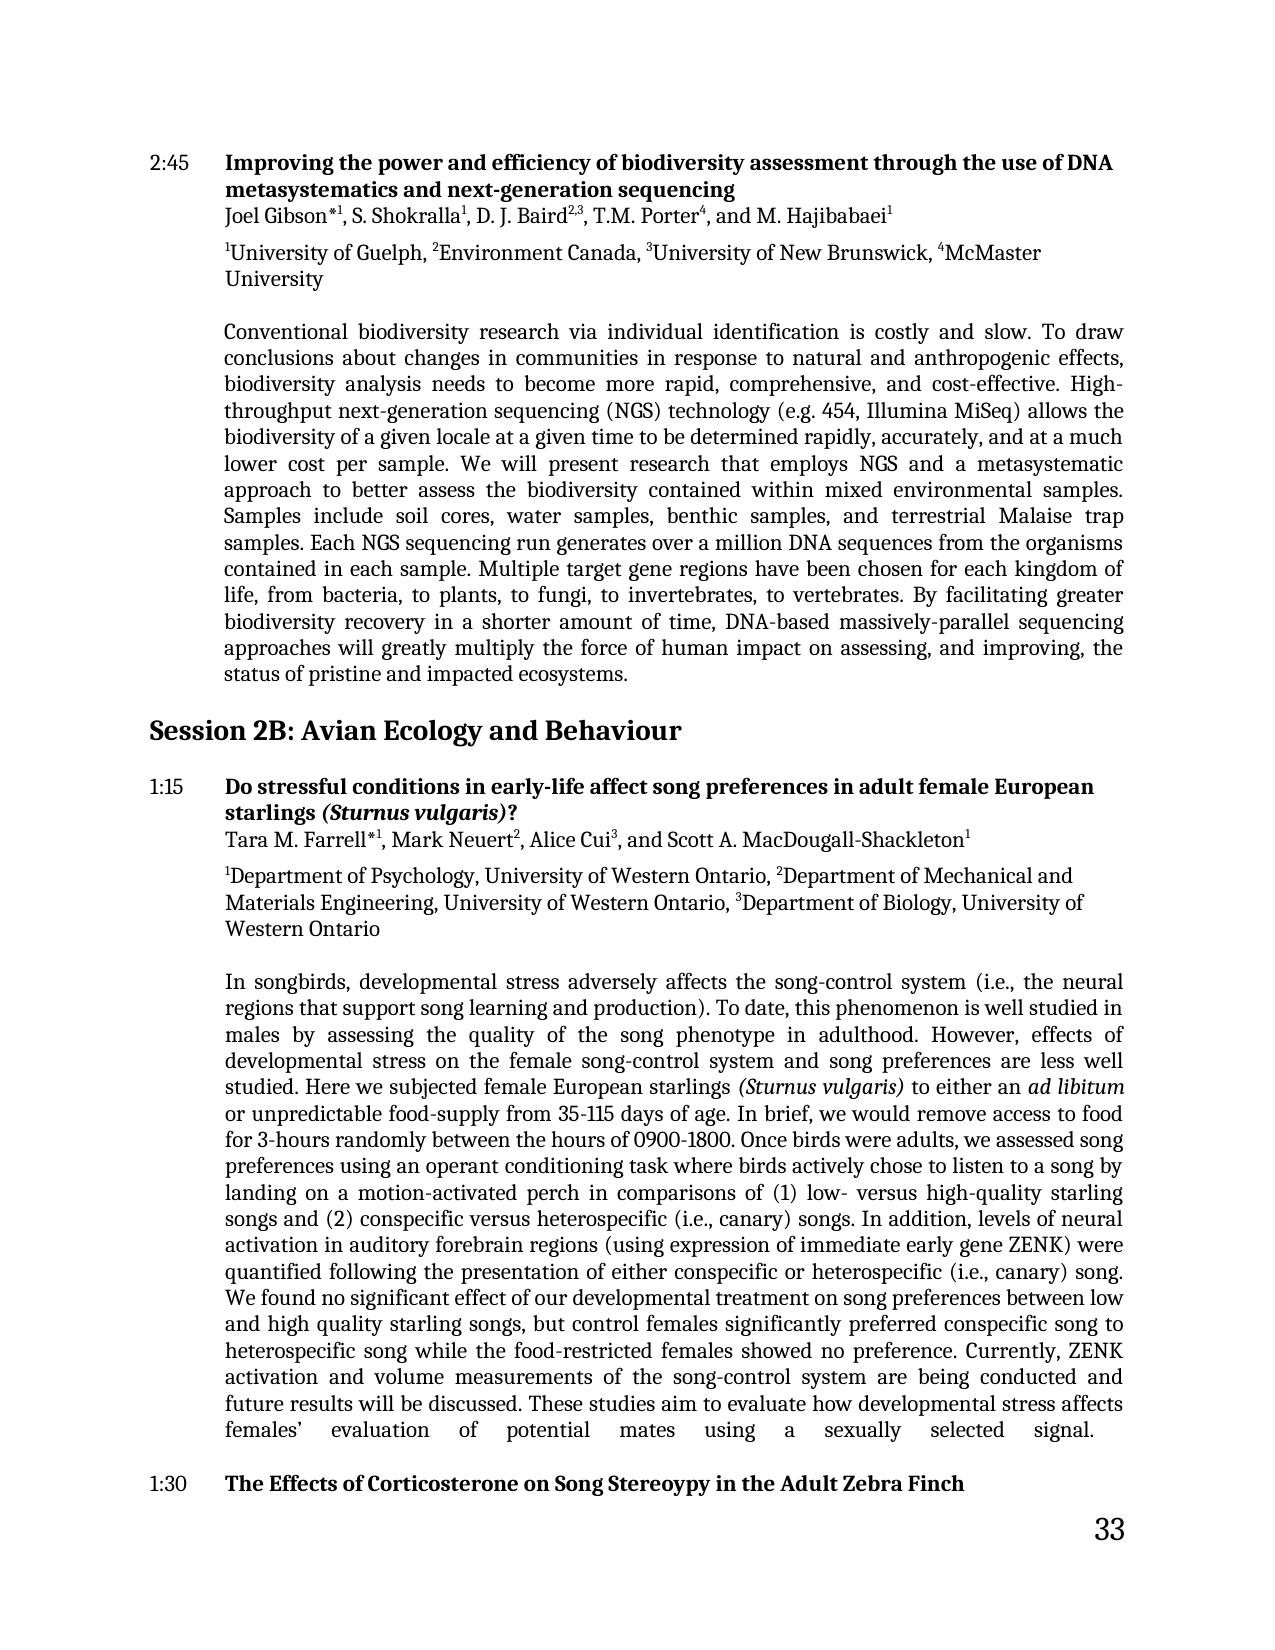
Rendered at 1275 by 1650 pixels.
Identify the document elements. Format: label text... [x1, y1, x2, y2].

text In songbirds, developmental stress adversely affects the song-control system (i.e., the neural regions that support song learning and production). To date, this phenomenon is well studied in males by assessing the quality of the song phenotype in adulthood. However, effects of developmental stress on the female song-control system and song preferences are less well studied. Here we subjected female European starlings (Sturnus vulgaris) to either an ad libitum or unpredictable food-supply from 35-115 days of age. In brief, we would remove access to food for 3-hours randomly between the hours of 0900-1800. Once birds were adults, we assessed song preferences using an operant conditioning task where birds actively chose to listen to a song by landing on a motion-activated perch in comparisons of (1) low- versus high-quality starling songs and (2) conspecific versus heterospecific (i.e., canary) songs. In addition, levels of neural activation in auditory forebrain regions (using expression of immediate early gene ZENK) were quantified following the presentation of either conspecific or heterospecific (i.e., canary) song. We found no significant effect of our developmental treatment on song preferences between low and high quality starling songs, but control females significantly preferred conspecific song to heterospecific song while the food-restricted females showed no preference. Currently, ZENK activation and volume measurements of the song-control system are being conducted and future results will be discussed. These studies aim to evaluate how developmental stress affects females’ evaluation of potential mates using a sexually selected signal. [225, 969, 1125, 1471]
text 1Department of Psychology, University of Western Ontario, 2Department of Mechanical and Materials Engineering, University of Western Ontario, 3Department of Biology, University of Western Ontario [225, 863, 1125, 942]
text Joel Gibson*1, S. Shokralla1, D. J. Baird2,3, T.M. Porter4, and M. Hajibabaei1 [150, 203, 1125, 229]
text Session 2B: Avian Ecology and Behaviour [150, 714, 1125, 747]
text 1:15 Do stressful conditions in early-life affect song preferences in adult female European starlings (Sturnus vulgaris)? [150, 774, 1125, 826]
text Conventional biodiversity research via individual identification is costly and slow. To draw conclusions about changes in communities in response to natural and anthropogenic effects, biodiversity analysis needs to become more rapid, comprehensive, and cost-effective. High-throughput next-generation sequencing (NGS) technology (e.g. 454, Illumina MiSeq) allows the biodiversity of a given locale at a given time to be determined rapidly, accurately, and at a much lower cost per sample. We will present research that employs NGS and a metasystematic approach to better assess the biodiversity contained within mixed environmental samples. Samples include soil cores, water samples, benthic samples, and terrestrial Malaise trap samples. Each NGS sequencing run generates over a million DNA sequences from the organisms contained in each sample. Multiple target gene regions have been chosen for each kingdom of life, from bacteria, to plants, to fungi, to invertebrates, to vertebrates. By facilitating greater biodiversity recovery in a shorter amount of time, DNA-based massively-parallel sequencing approaches will greatly multiply the force of human impact on assessing, and improving, the status of pristine and impacted ecosystems. [224, 318, 1125, 687]
text 1University of Guelph, 2Environment Canada, 3University of New Brunswick, 4McMaster University [225, 239, 1125, 292]
text Tara M. Farrell*1, Mark Neuert2, Alice Cui3, and Scott A. MacDougall-Shackleton1 [150, 826, 1125, 853]
text 2:45 Improving the power and efficiency of biodiversity assessment through the use of DNA metasystematics and next-generation sequencing [150, 150, 1125, 203]
text 1:30 The Effects of Corticosterone on Song Stereoypy in the Adult Zebra Finch [150, 1471, 1125, 1497]
